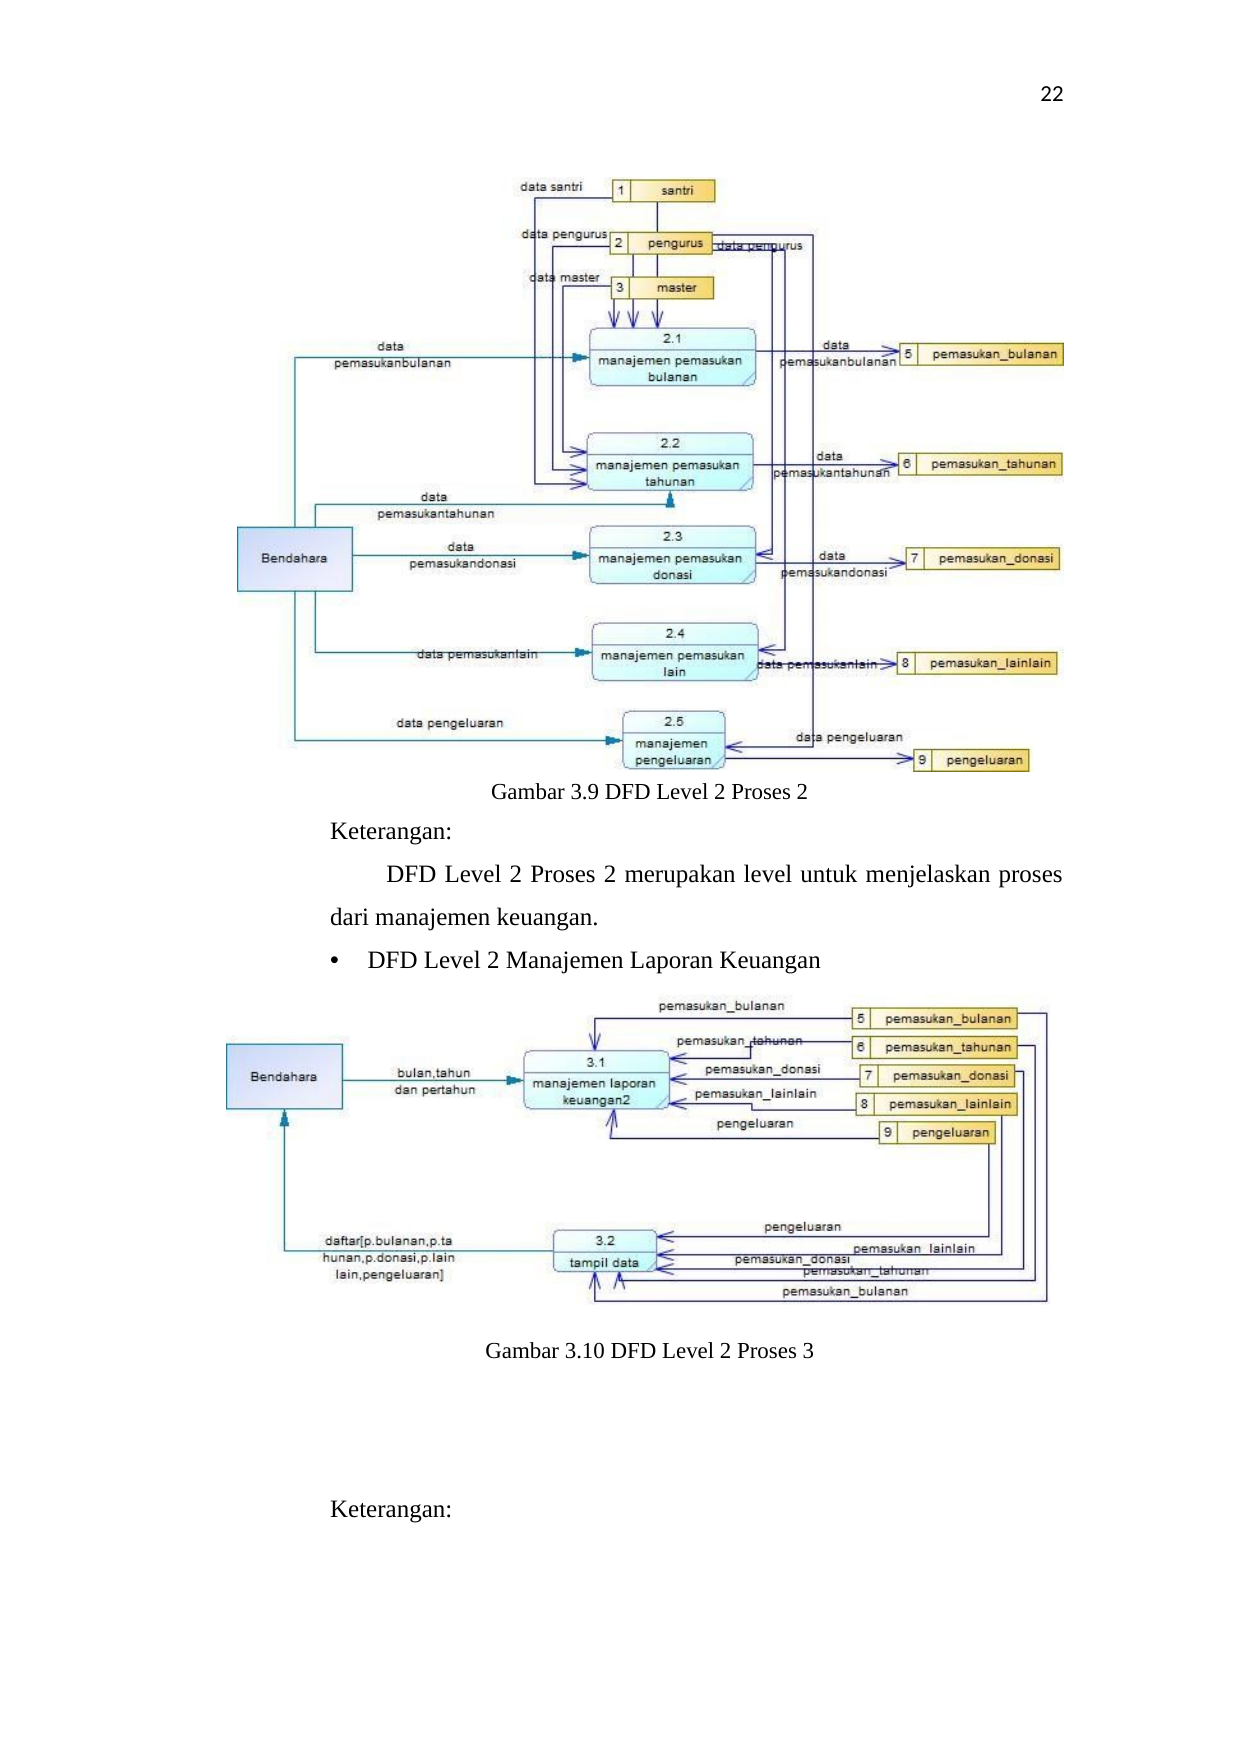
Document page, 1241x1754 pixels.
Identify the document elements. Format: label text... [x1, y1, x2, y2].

text DFD Level 2 Proses 2 merupakan level untuk menjelaskan proses dari manajemen keuangan. [330, 859, 1063, 930]
text Gambar 3.10 DFD Level 2 Proses 3 [485, 1337, 908, 1363]
picture [226, 974, 1054, 1324]
text Keterangan: [330, 1494, 1063, 1523]
list DFD Level 2 Manajemen Laporan Keuangan [330, 945, 1063, 973]
text Gambar 3.9 DFD Level 2 Proses 2 Keterangan: [330, 778, 908, 845]
picture [237, 177, 1064, 772]
